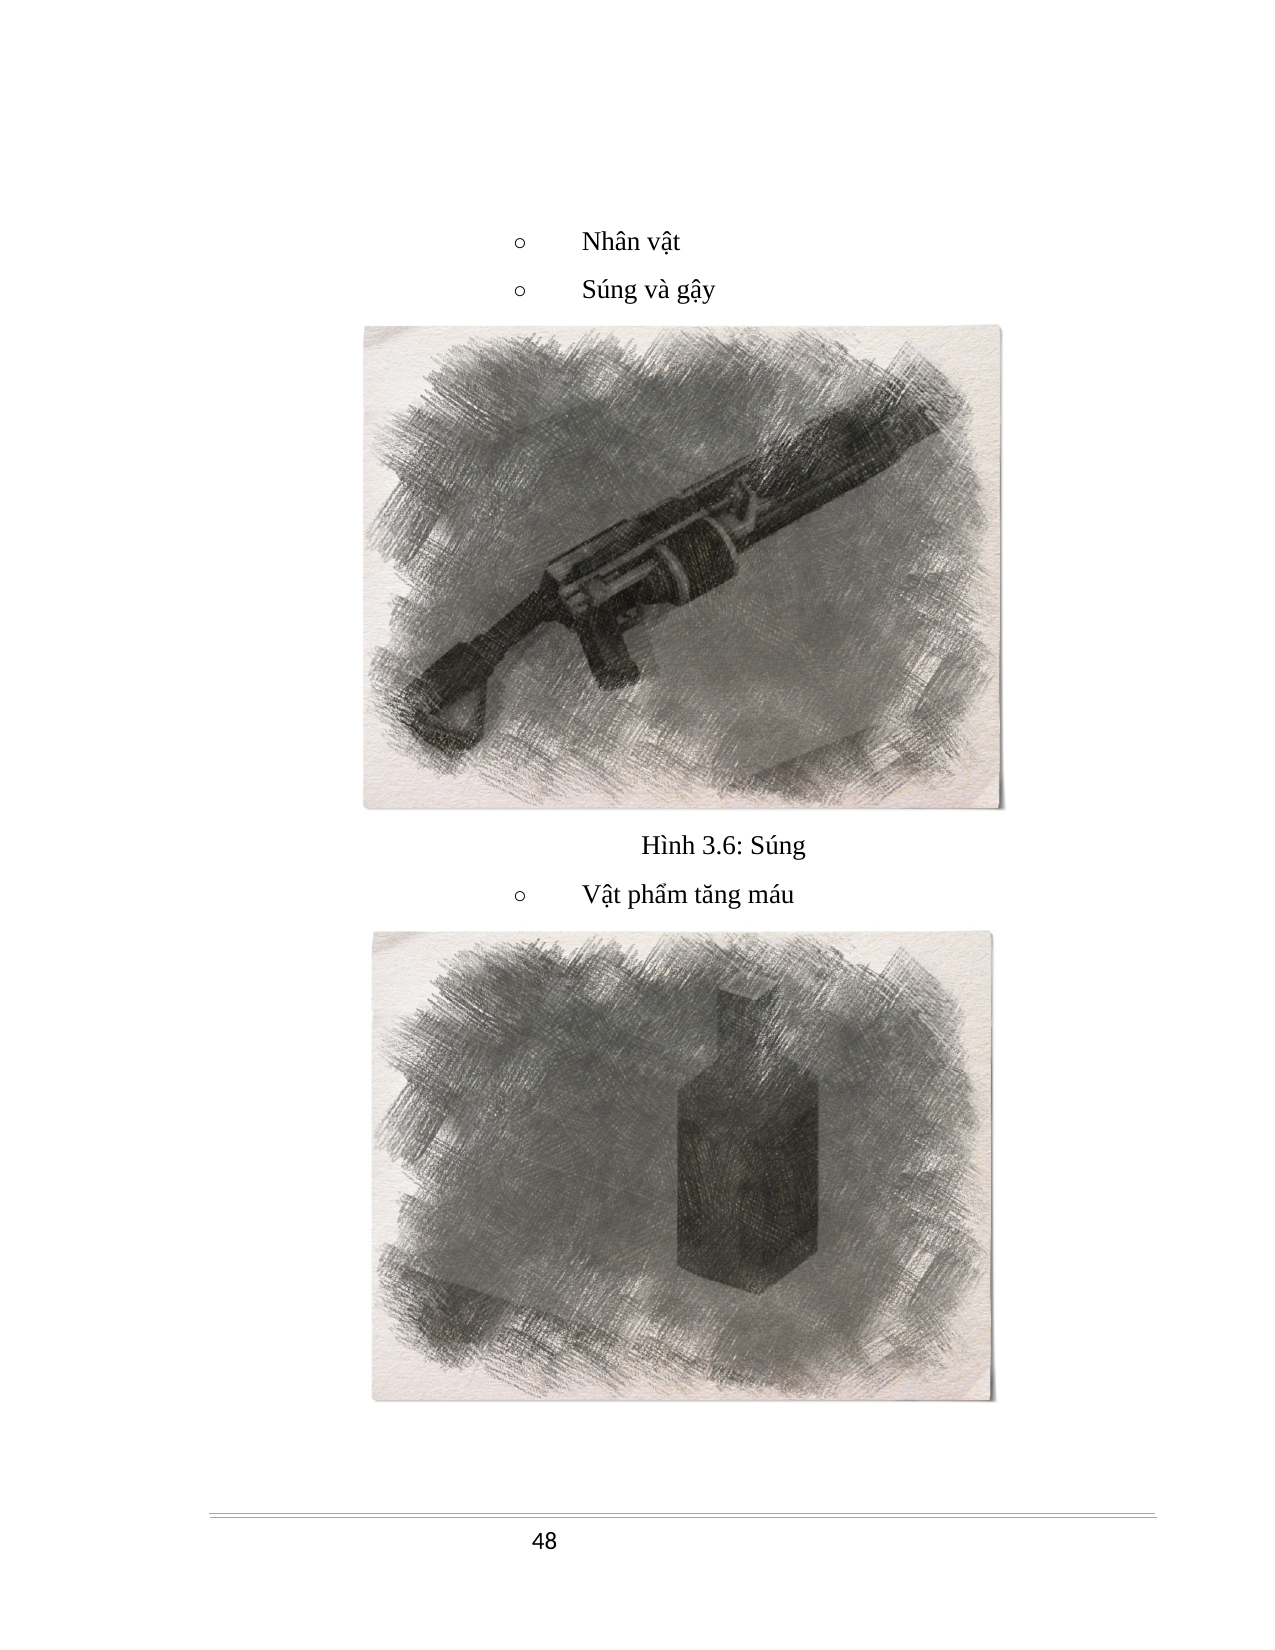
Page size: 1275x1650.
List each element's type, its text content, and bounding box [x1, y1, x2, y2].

list Súng và gậy [400, 273, 1157, 304]
list Vật phẩm tăng máu [400, 878, 1157, 910]
list Nhân vật [400, 225, 1157, 256]
picture [363, 926, 1000, 1404]
picture [354, 320, 1010, 812]
text Hình 3.6: Súng [290, 829, 1157, 860]
